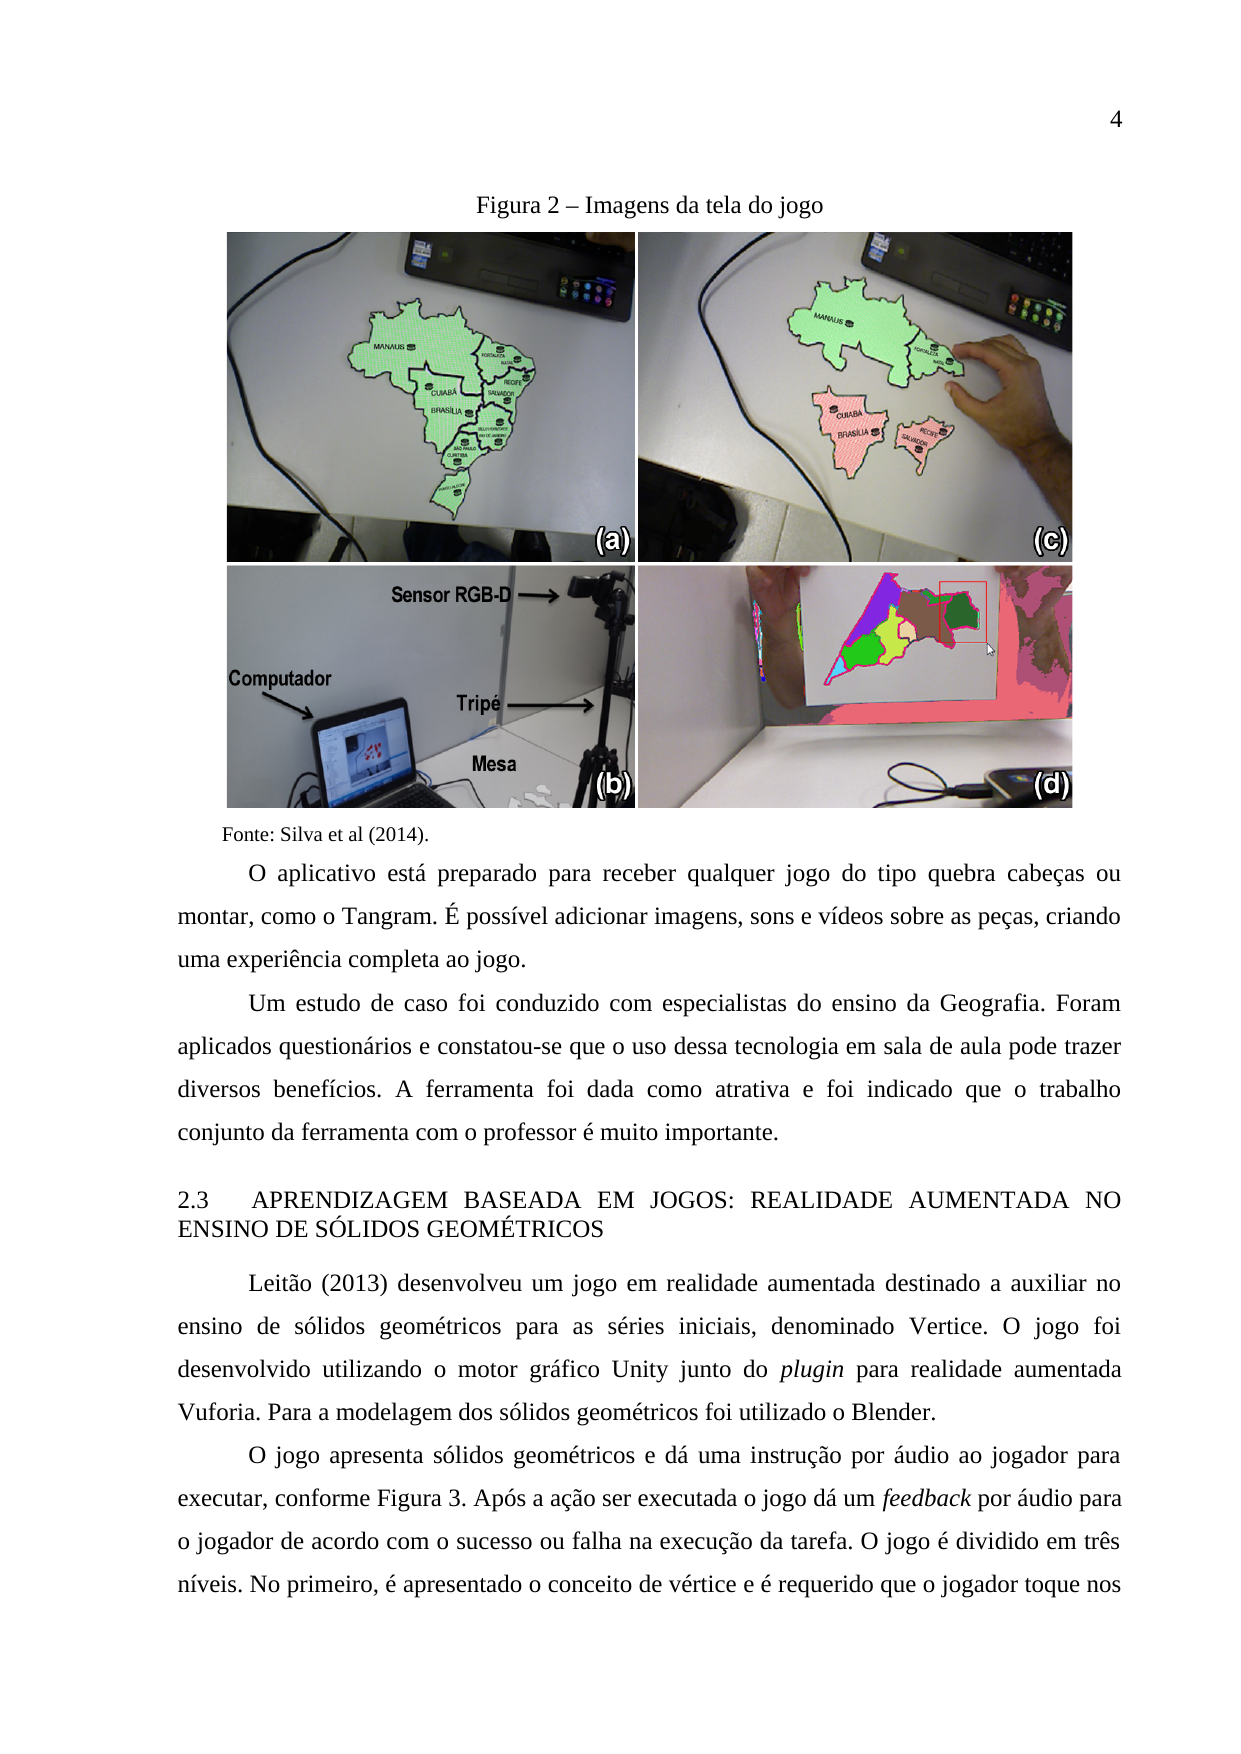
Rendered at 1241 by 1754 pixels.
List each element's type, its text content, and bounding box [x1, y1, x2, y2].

text O aplicativo está preparado para receber qualquer jogo do tipo quebra cabeças ou montar, como o Tangram. É possível adicionar imagens, sons e vídeos sobre as peças, criando uma experiência completa ao jogo. [177, 858, 1122, 973]
text Um estudo de caso foi conduzido com especialistas do ensino da Geografia. Foram aplicados questionários e constatou-se que o uso dessa tecnologia em sala de aula pode trazer diversos benefícios. A ferramenta foi dada como atrativa e foi indicado que o trabalho conjunto da ferramenta com o professor é muito importante. [177, 988, 1122, 1146]
subtitle Aprendizagem baseada em jogos: realidade aumentada no ensino de sólidos geométricos [177, 1185, 1122, 1243]
text Figura 2 – Imagens da tela do jogo [177, 190, 1122, 218]
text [177, 1440, 1122, 1598]
text Fonte: Silva et al (2014). [177, 822, 1122, 846]
text Leitão (2013) desenvolveu um jogo em realidade aumentada destinado a auxiliar no ensino de sólidos geométricos para as séries iniciais, denominado Vertice. O jogo foi desenvolvido utilizando o motor gráfico Unity junto do plugin para realidade aumentada Vuforia. Para a modelagem dos sólidos geométricos foi utilizado o Blender. [177, 1268, 1122, 1426]
